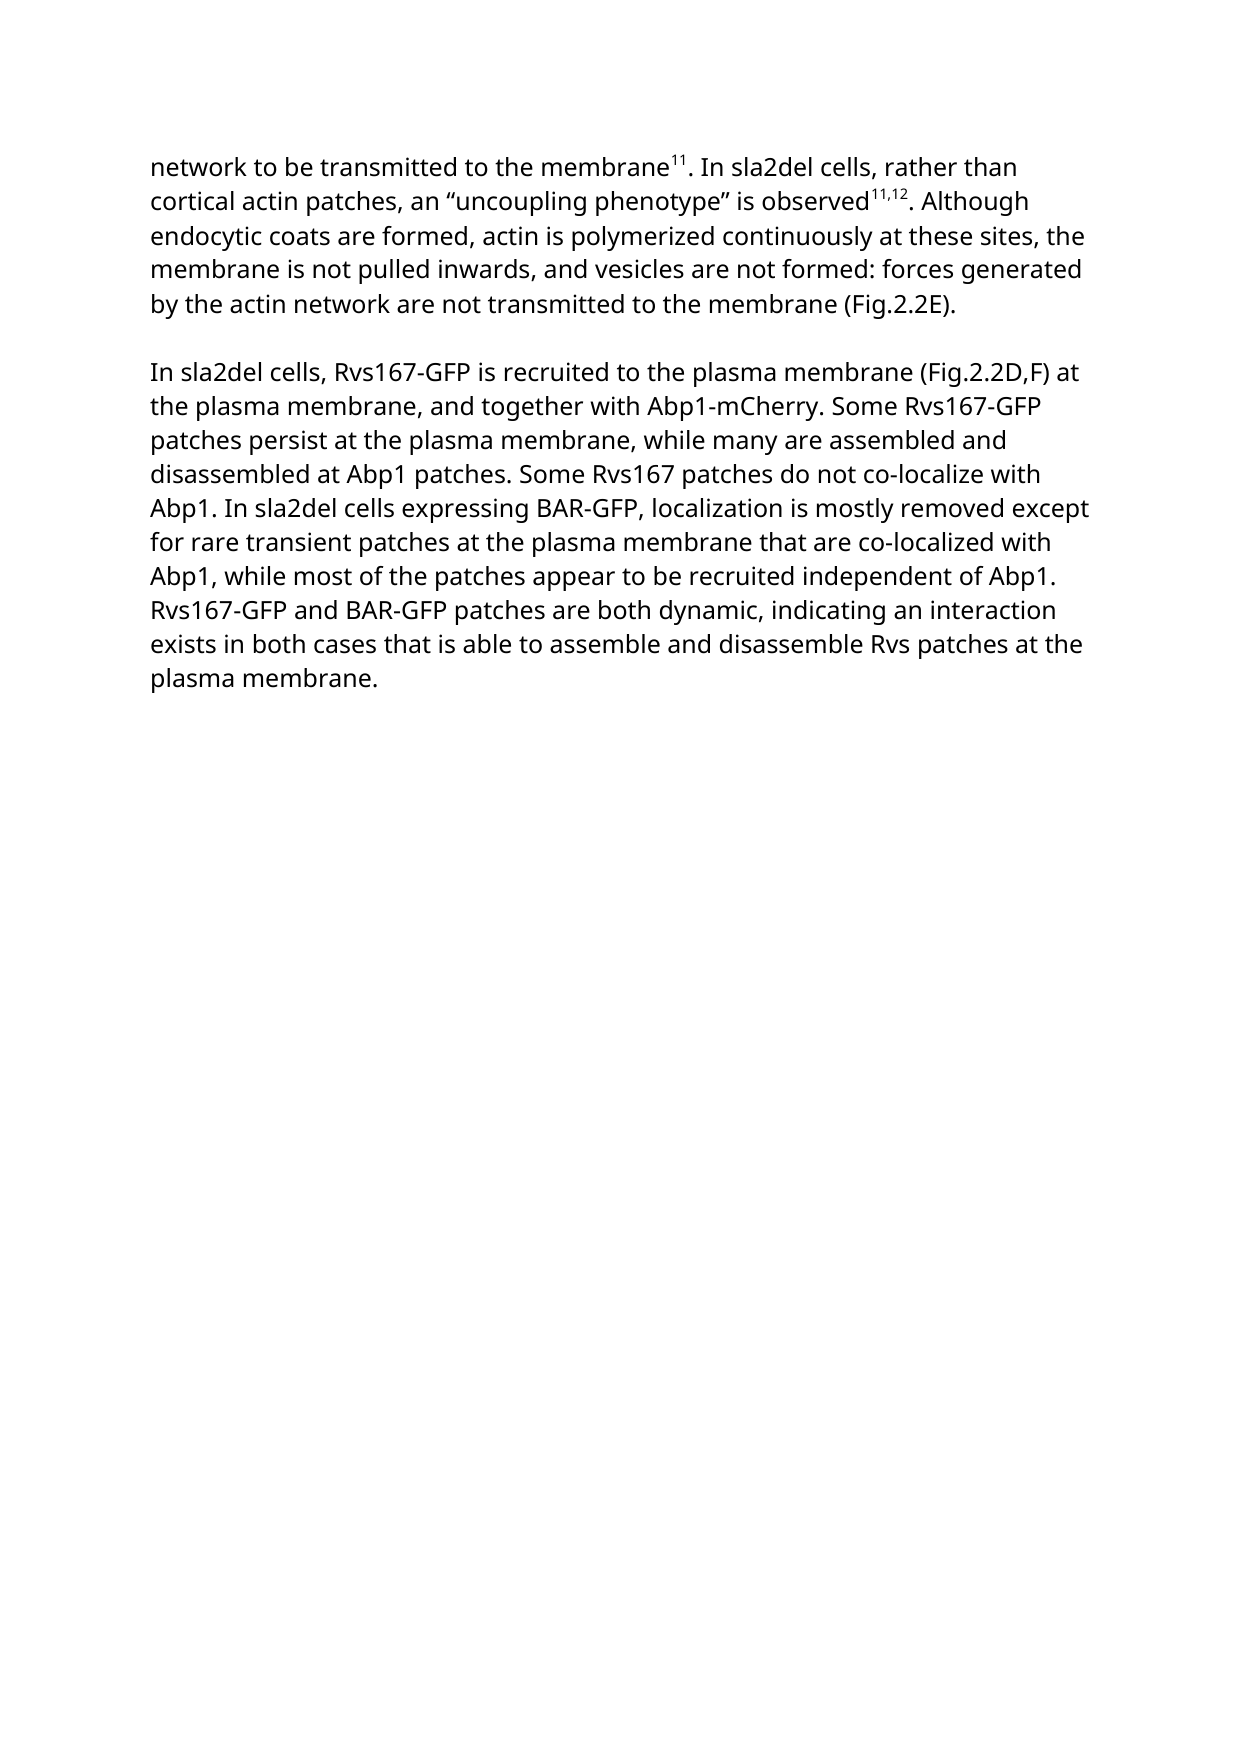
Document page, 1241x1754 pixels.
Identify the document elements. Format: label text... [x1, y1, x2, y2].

text In sla2del cells, Rvs167-GFP is recruited to the plasma membrane (Fig.2.2D,F) at the plasma membrane, and together with Abp1-mCherry. Some Rvs167-GFP patches persist at the plasma membrane, while many are assembled and disassembled at Abp1 patches. Some Rvs167 patches do not co-localize with Abp1. In sla2del cells expressing BAR-GFP, localization is mostly removed except for rare transient patches at the plasma membrane that are co-localized with Abp1, while most of the patches appear to be recruited independent of Abp1. Rvs167-GFP and BAR-GFP patches are both dynamic, indicating an interaction exists in both cases that is able to assemble and disassemble Rvs patches at the plasma membrane. [150, 354, 1090, 695]
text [150, 150, 1090, 320]
